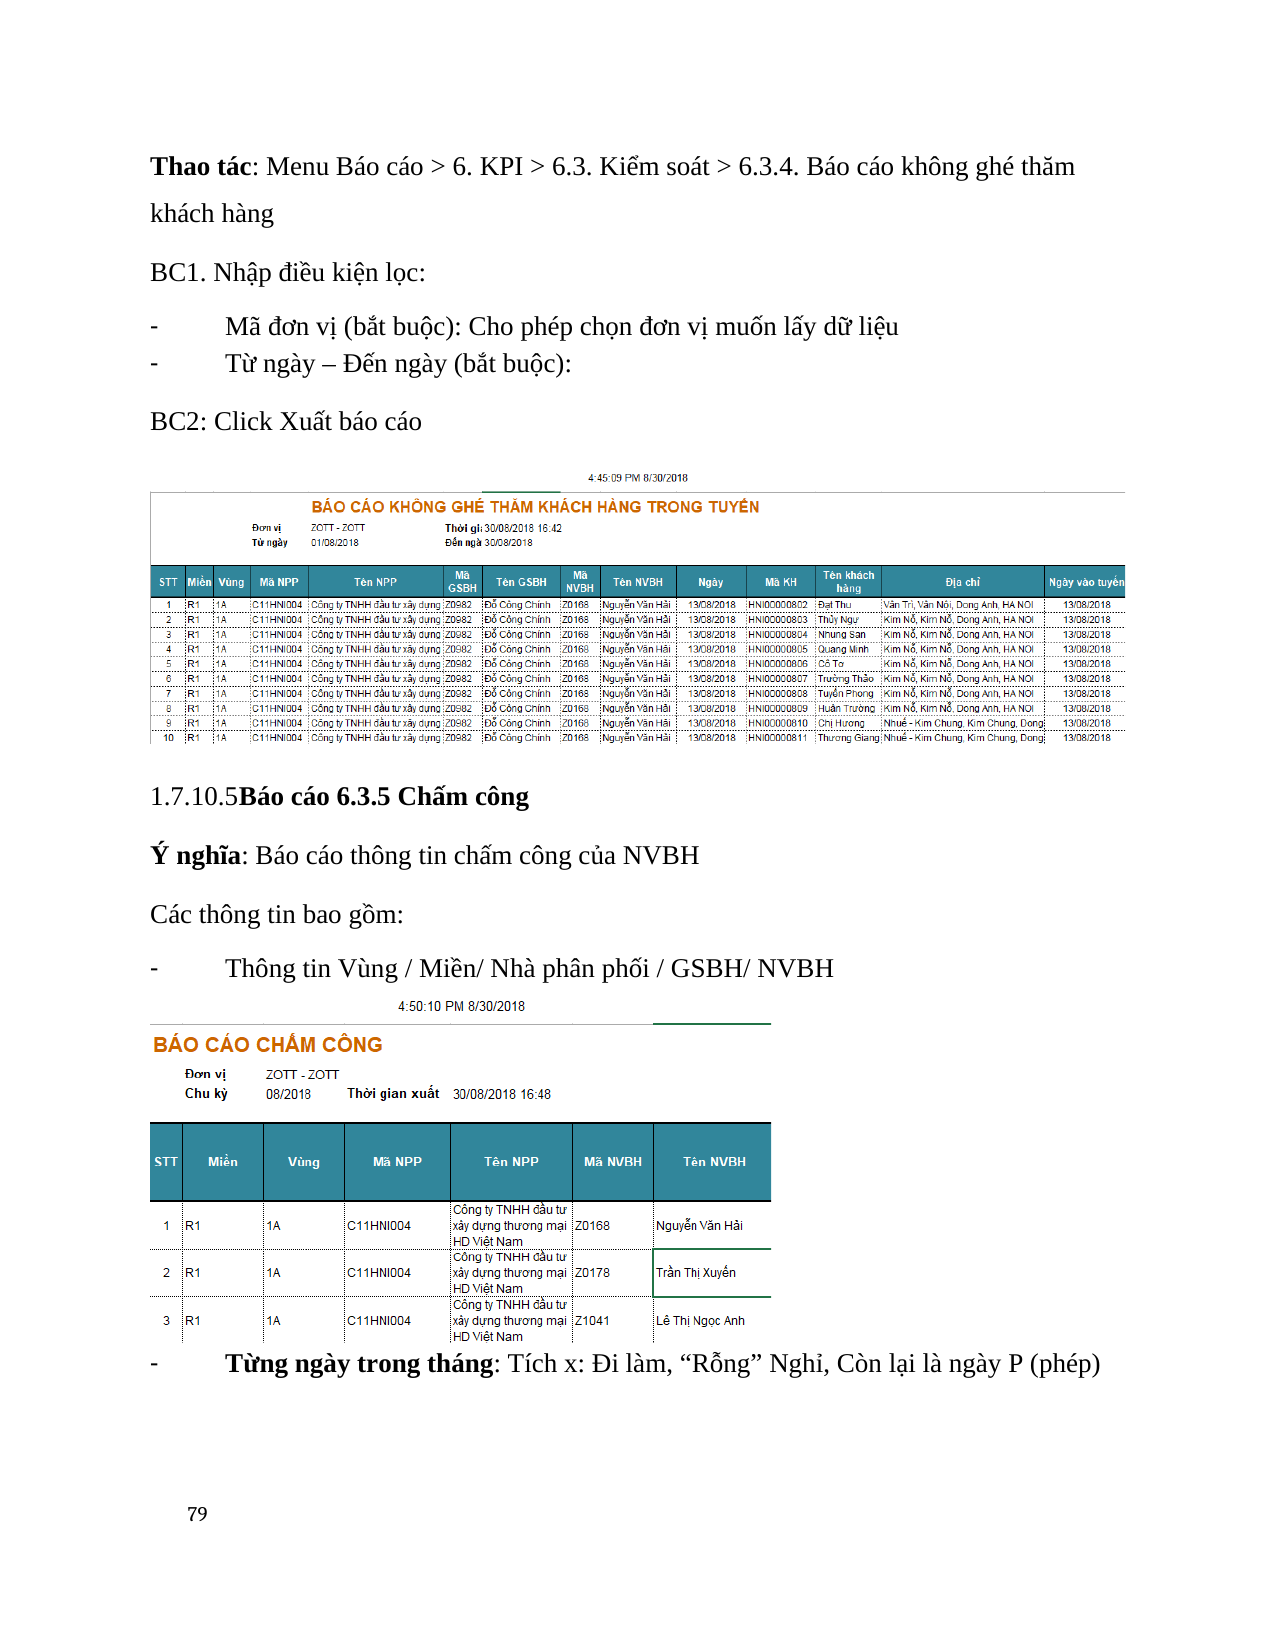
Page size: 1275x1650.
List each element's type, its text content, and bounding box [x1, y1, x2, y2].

list Thông tin Vùng / Miền/ Nhà phân phối / GSBH/ NVBH [150, 952, 1125, 984]
picture [150, 464, 1125, 744]
list Mã đơn vị (bắt buộc): Cho phép chọn đơn vị muốn lấy dữ liệu [150, 309, 1125, 342]
list Từng ngày trong tháng: Tích x: Đi làm, “Rỗng” Nghỉ, Còn lại là ngày P (phép) [150, 1347, 1125, 1380]
text Thao tác: Menu Báo cáo > 6. KPI > 6.3. Kiểm soát > 6.3.4. Báo cáo không ghé thăm khách hàng [150, 150, 1136, 228]
text Các thông tin bao gồm: [150, 899, 1136, 930]
subtitle Báo cáo 6.3.5 Chấm công [150, 780, 1136, 811]
list Từ ngày – Đến ngày (bắt buộc): [150, 347, 1125, 380]
picture [150, 989, 772, 1343]
text BC1. Nhập điều kiện lọc: [150, 256, 1136, 287]
text BC2: Click Xuất báo cáo [150, 405, 1136, 437]
text Ý nghĩa: Báo cáo thông tin chấm công của NVBH [150, 839, 1136, 871]
